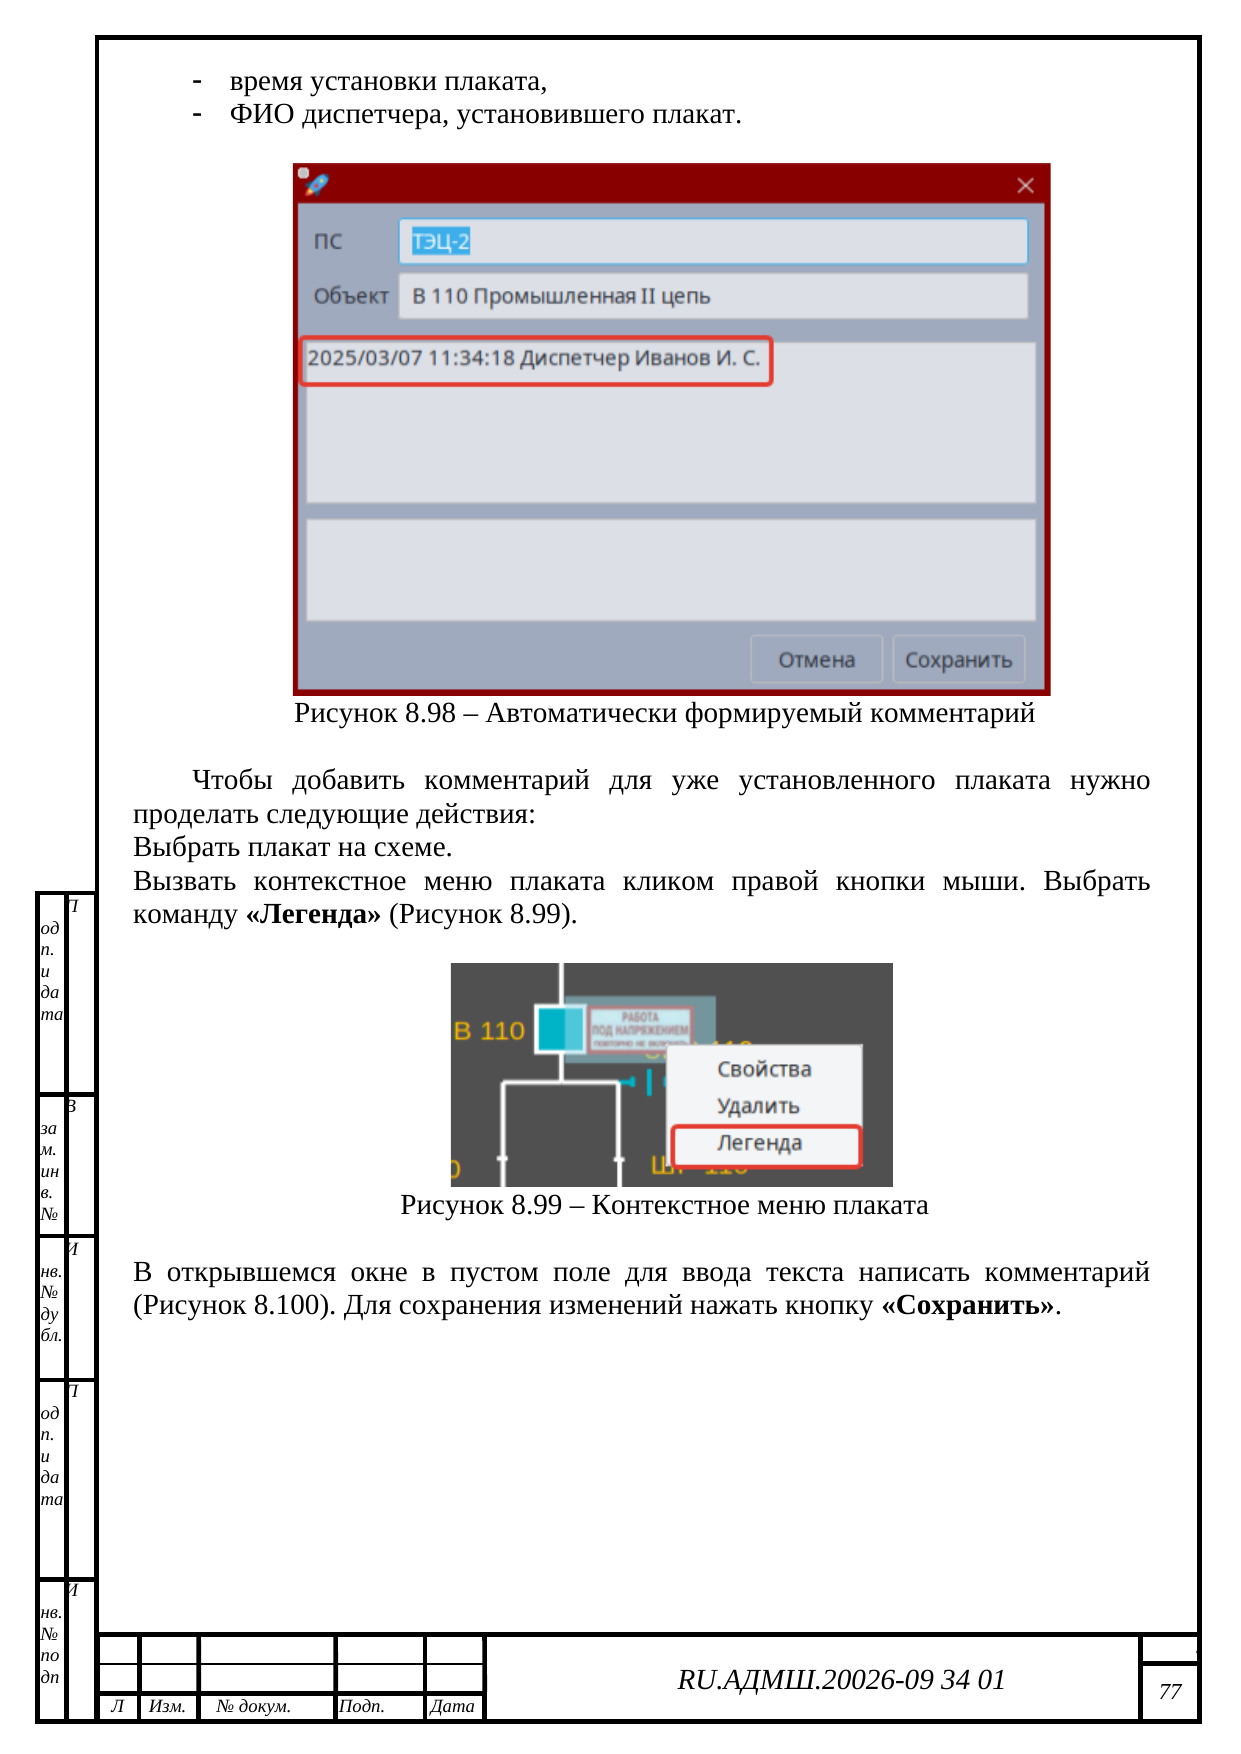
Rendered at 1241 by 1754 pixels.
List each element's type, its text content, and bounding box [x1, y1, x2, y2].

text Чтобы добавить комментарий для уже установленного плаката нужно проделать следующие действия: [133, 762, 1152, 829]
list время установки плаката, [192, 63, 1152, 97]
list ФИО диспетчера, установившего плакат. [192, 97, 1152, 130]
picture [292, 163, 1051, 696]
picture [450, 963, 893, 1187]
text Выбрать плакат на схеме. [133, 829, 1152, 863]
